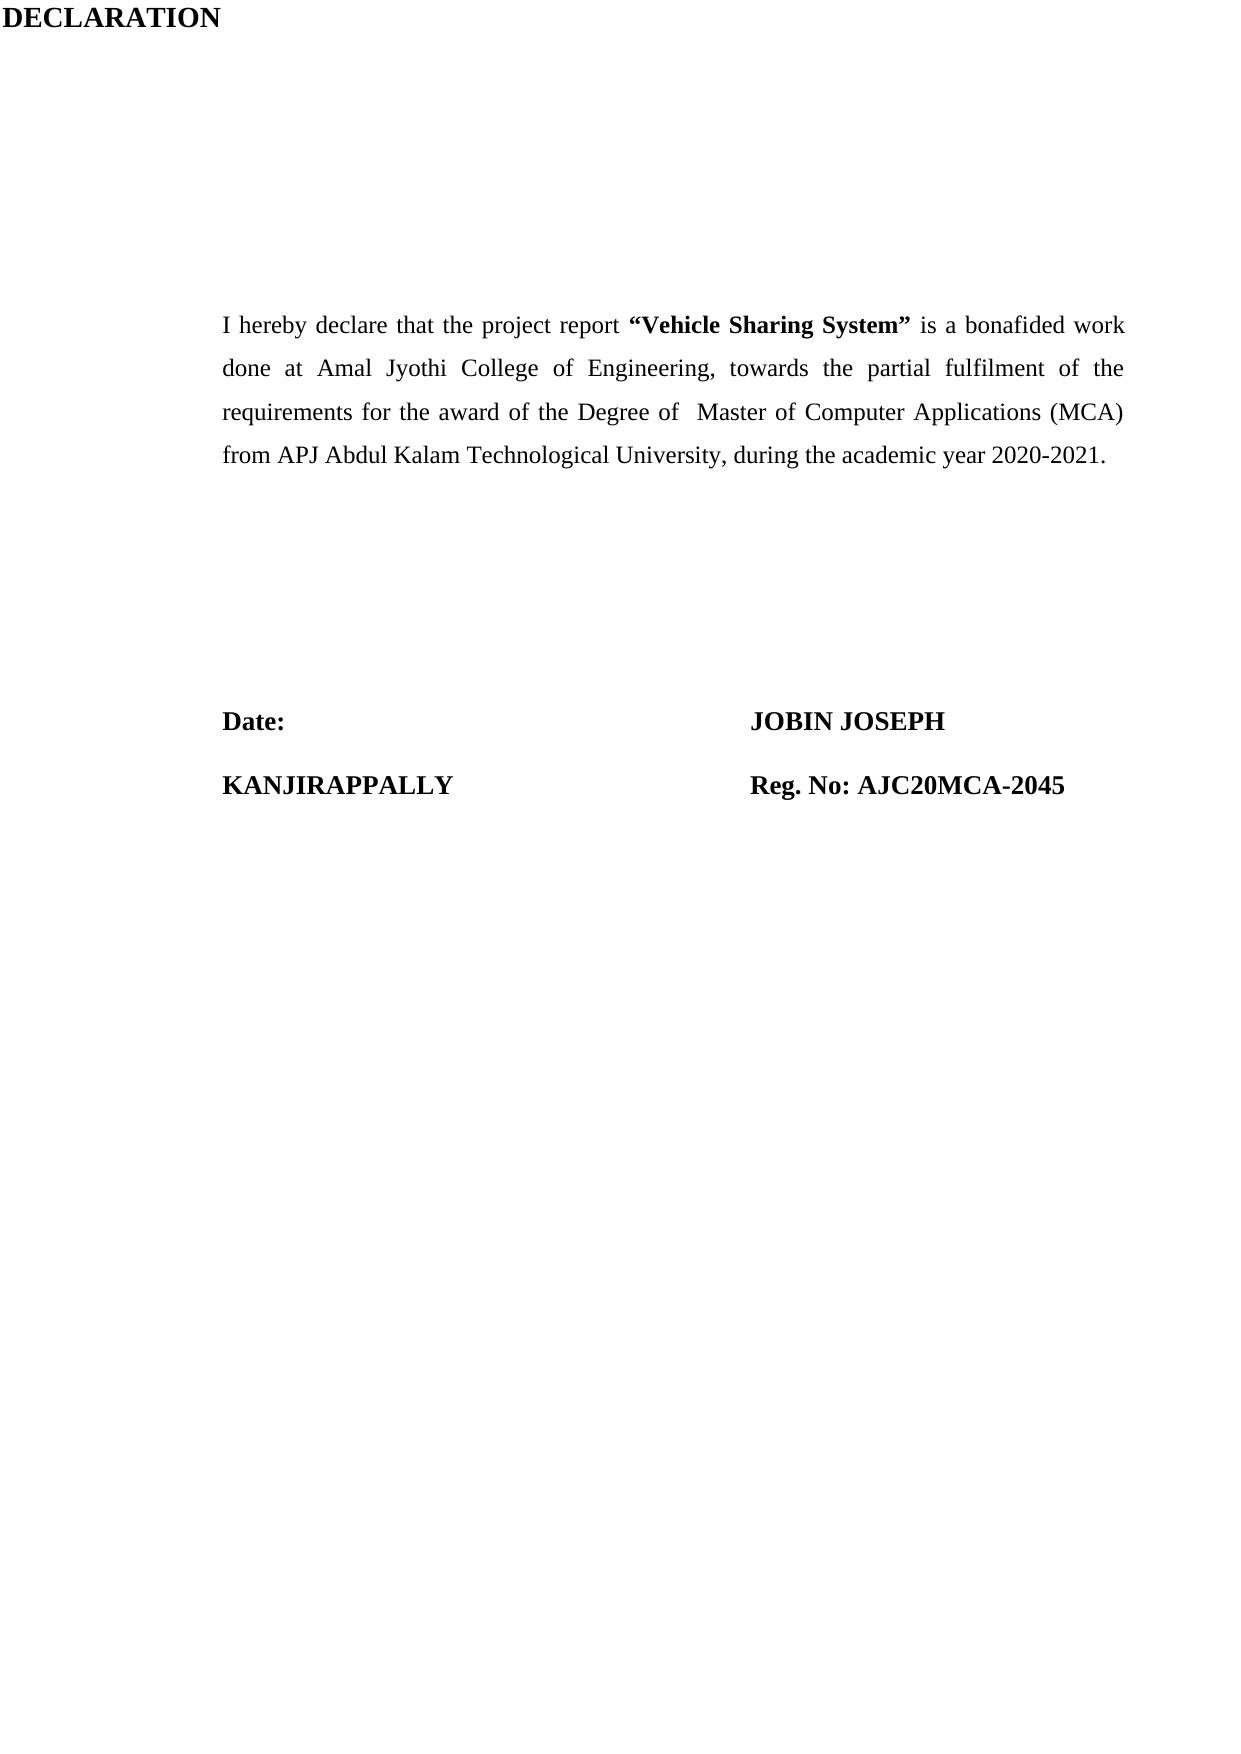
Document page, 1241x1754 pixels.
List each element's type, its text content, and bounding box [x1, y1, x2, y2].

text I hereby declare that the project report “Vehicle Sharing System” is a bonafided work done at Amal Jyothi College of Engineering, towards the partial fulfilment of the requirements for the award of the Degree of Master of Computer Applications (MCA) from APJ Abdul Kalam Technological University, during the academic year 2020-2021. [222, 310, 1125, 468]
text Date: JOBIN JOSEPH [222, 705, 1125, 736]
text KANJIRAPPALLY Reg. No: AJC20MCA-2045 [222, 769, 1125, 800]
